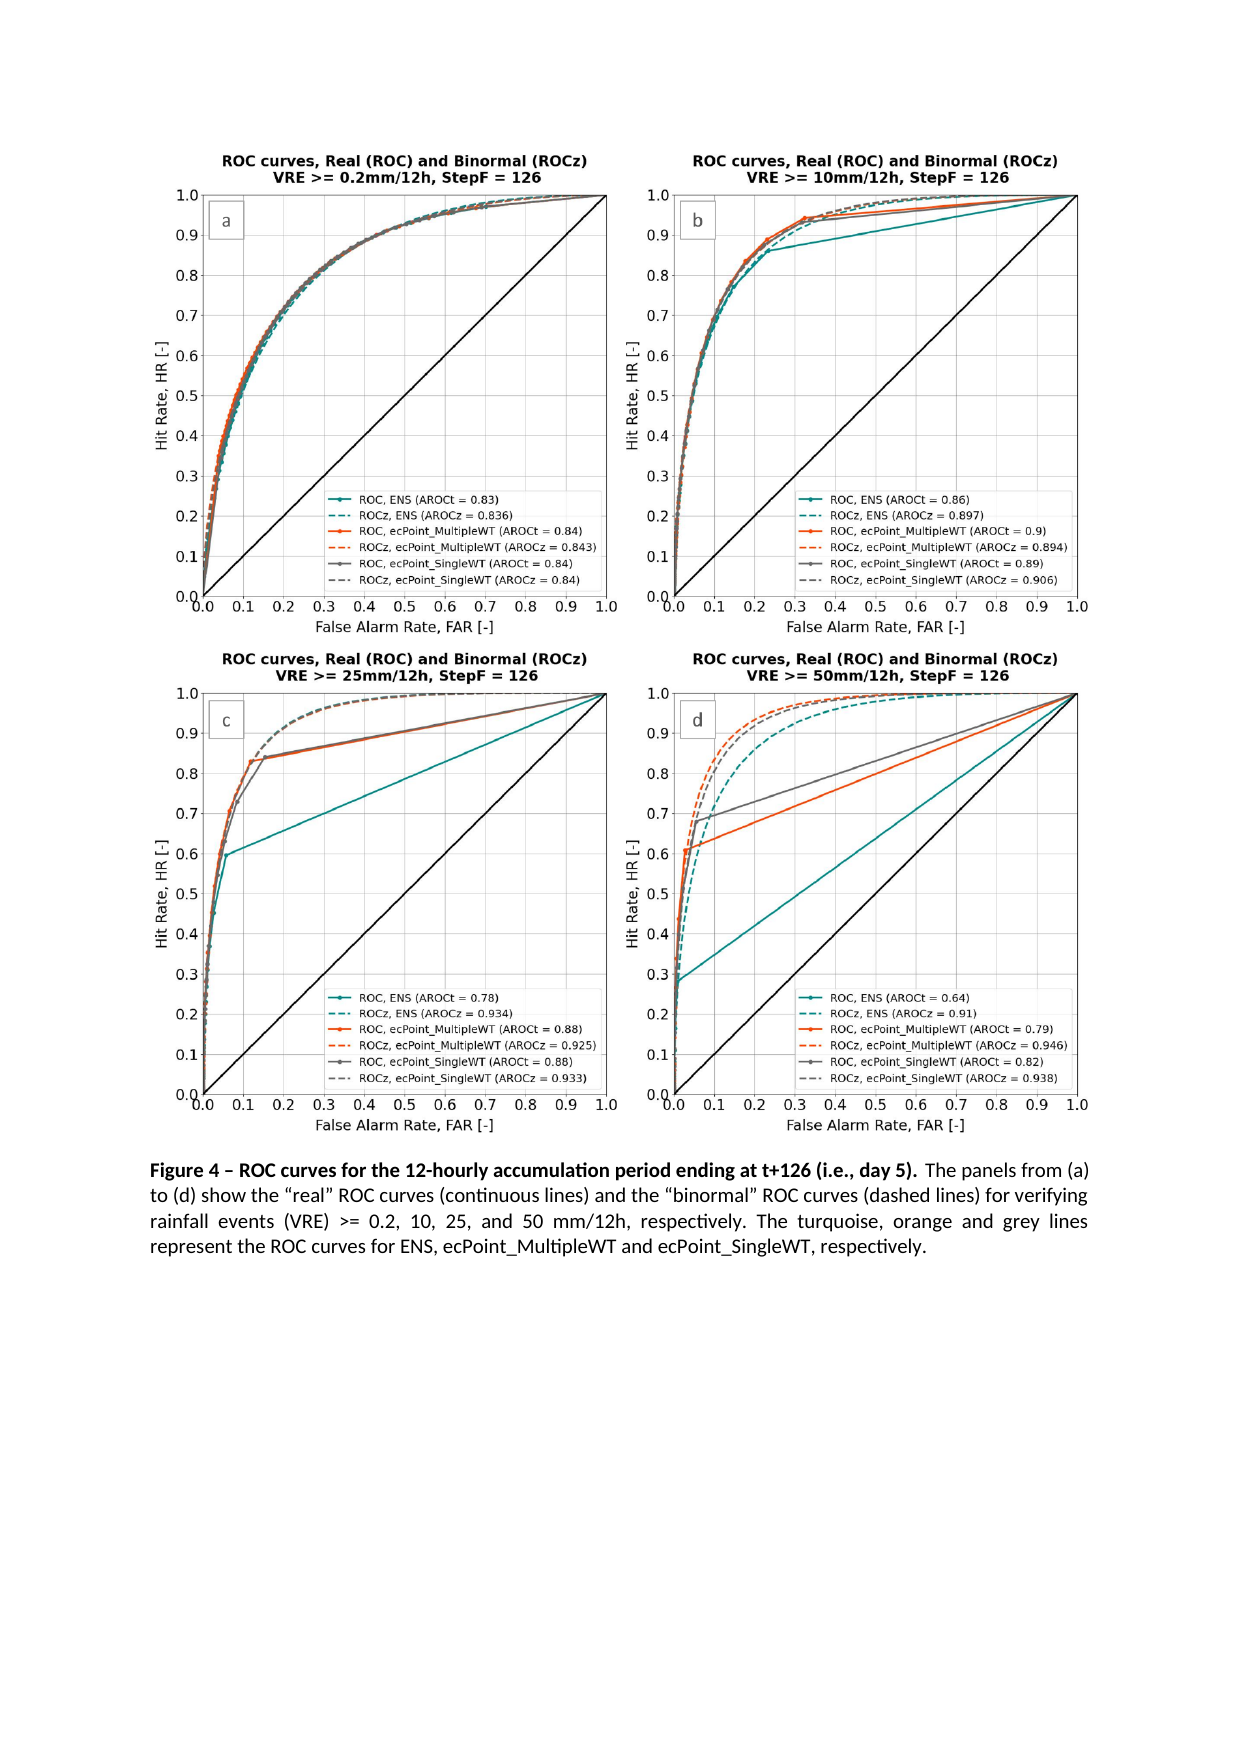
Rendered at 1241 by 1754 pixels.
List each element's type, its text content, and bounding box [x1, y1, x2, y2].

picture [150, 150, 1091, 1133]
text Figure 4 – ROC curves for the 12-hourly accumulation period ending at t+126 (i.e., day 5). The panels from (a) to (d) show the “real” ROC curves (continuous lines) and the “binormal” ROC curves (dashed lines) for verifying rainfall events (VRE) >= 0.2, 10, 25, and 50 mm/12h, respectively. The turquoise, orange and grey lines represent the ROC curves for ENS, ecPoint_MultipleWT and ecPoint_SingleWT, respectively. [150, 1157, 1090, 1259]
